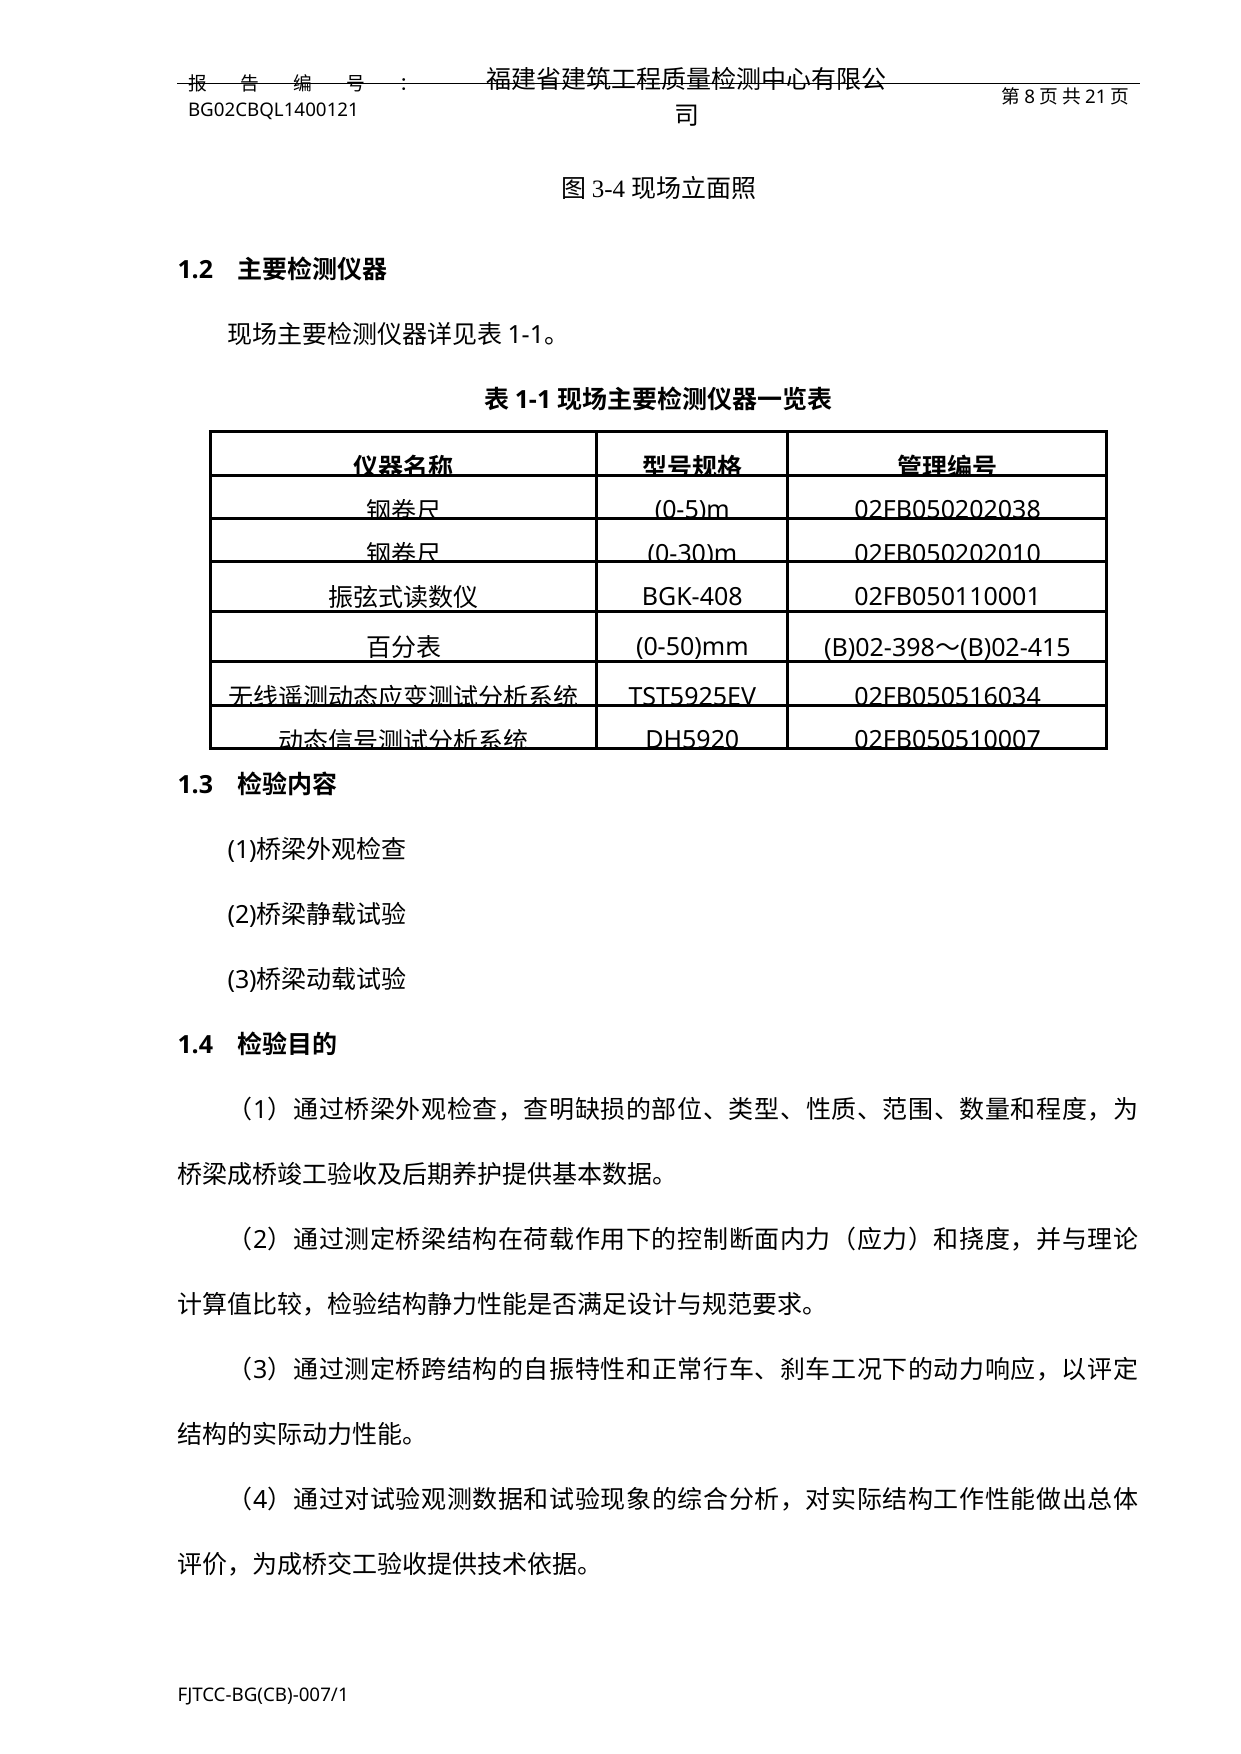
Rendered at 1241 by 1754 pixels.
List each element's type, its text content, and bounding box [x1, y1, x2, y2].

text （1）通过桥梁外观检查，查明缺损的部位、类型、性质、范围、数量和程度，为桥梁成桥竣工验收及后期养护提供基本数据。 [177, 1075, 1140, 1205]
table_header 管理编号 [789, 433, 1105, 473]
table_cell TST5925EV [598, 663, 786, 703]
table_cell (0-30)m [598, 520, 786, 560]
text （3）通过测定桥跨结构的自振特性和正常行车、刹车工况下的动力响应，以评定结构的实际动力性能。 [177, 1335, 1140, 1465]
table_cell 02FB050516034 [789, 663, 1105, 703]
table_cell 02FB050110001 [789, 563, 1105, 610]
table_header 仪器名称 [212, 433, 595, 473]
table_cell BGK-408 [598, 563, 786, 610]
text （4）通过对试验观测数据和试验现象的综合分析，对实际结构工作性能做出总体评价，为成桥交工验收提供技术依据。 [177, 1465, 1140, 1595]
table_cell DH5920 [598, 707, 786, 747]
table_header 型号规格 [598, 433, 786, 473]
table_cell 百分表 [212, 613, 595, 660]
text (3)桥梁动载试验 [177, 945, 1140, 1010]
text （2）通过测定桥梁结构在荷载作用下的控制断面内力（应力）和挠度，并与理论计算值比较，检验结构静力性能是否满足设计与规范要求。 [177, 1205, 1140, 1335]
subtitle 检验内容 [177, 750, 1140, 815]
table_cell 无线遥测动态应变测试分析系统 [212, 663, 595, 703]
text (2)桥梁静载试验 [177, 880, 1140, 945]
text 现场主要检测仪器详见表1-1。 [177, 300, 1140, 365]
table_cell 钢卷尺 [212, 520, 595, 560]
table_cell 动态信号测试分析系统 [212, 707, 595, 747]
table_cell 振弦式读数仪 [212, 563, 595, 610]
table_cell (0-5)m [598, 477, 786, 517]
text 表1-1 现场主要检测仪器一览表 [177, 365, 1140, 430]
table_cell 02FB050202010 [789, 520, 1105, 560]
subtitle 检验目的 [177, 1010, 1140, 1075]
table_cell 02FB050202038 [789, 477, 1105, 517]
text (1)桥梁外观检查 [177, 815, 1140, 880]
table_cell 02FB050510007 [789, 707, 1105, 747]
table_cell (B)02-398～(B)02-415 [789, 613, 1105, 660]
subtitle 主要检测仪器 [177, 235, 1140, 300]
table_cell 钢卷尺 [212, 477, 595, 517]
table_cell (0-50)mm [598, 613, 786, 660]
